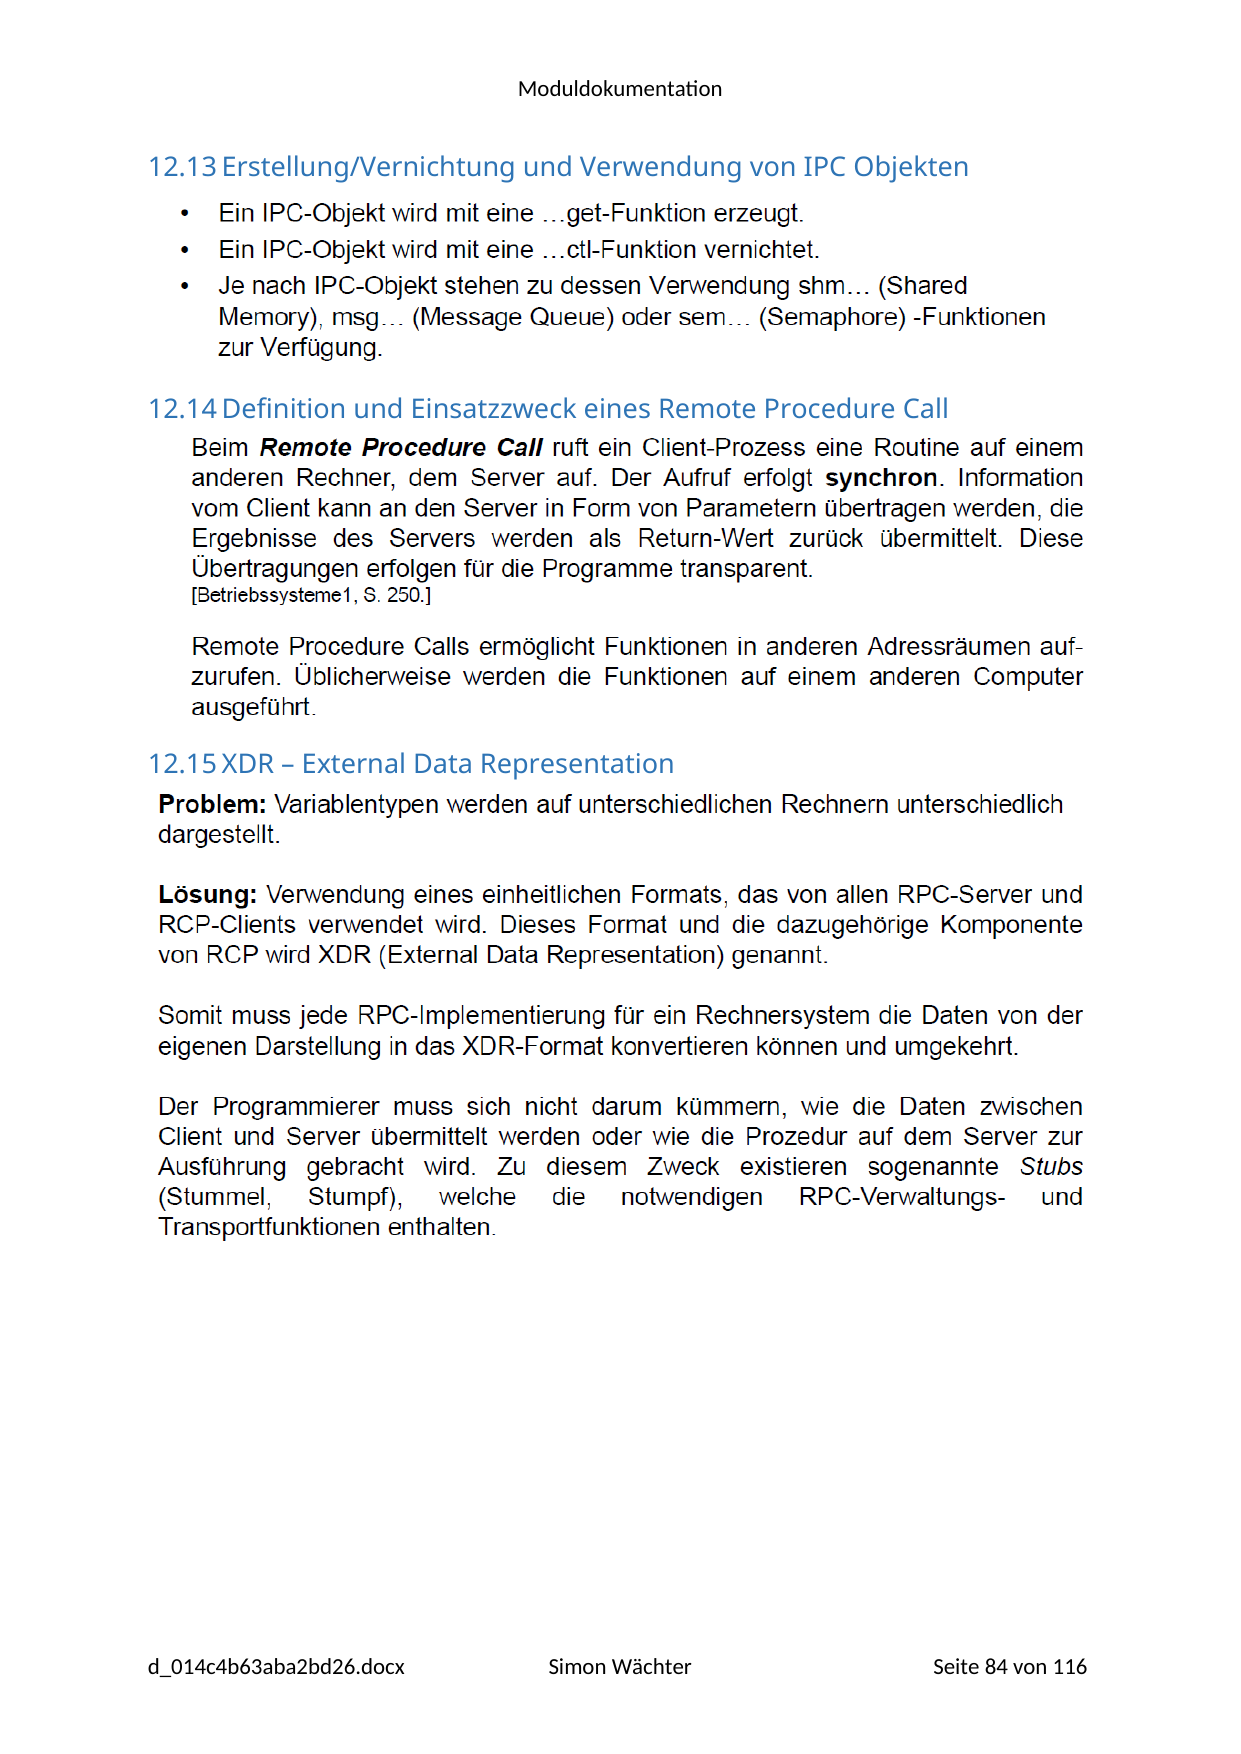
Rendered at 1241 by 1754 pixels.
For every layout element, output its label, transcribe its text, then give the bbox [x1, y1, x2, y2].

picture [147, 784, 1093, 1245]
subtitle XDR – External Data Representation [148, 744, 1093, 781]
subtitle Definition und Einsatzzweck eines Remote Procedure Call [148, 389, 1093, 426]
picture [147, 428, 1093, 726]
picture [147, 187, 1093, 371]
subtitle Erstellung/Vernichtung und Verwendung von IPC Objekten [148, 148, 1093, 184]
